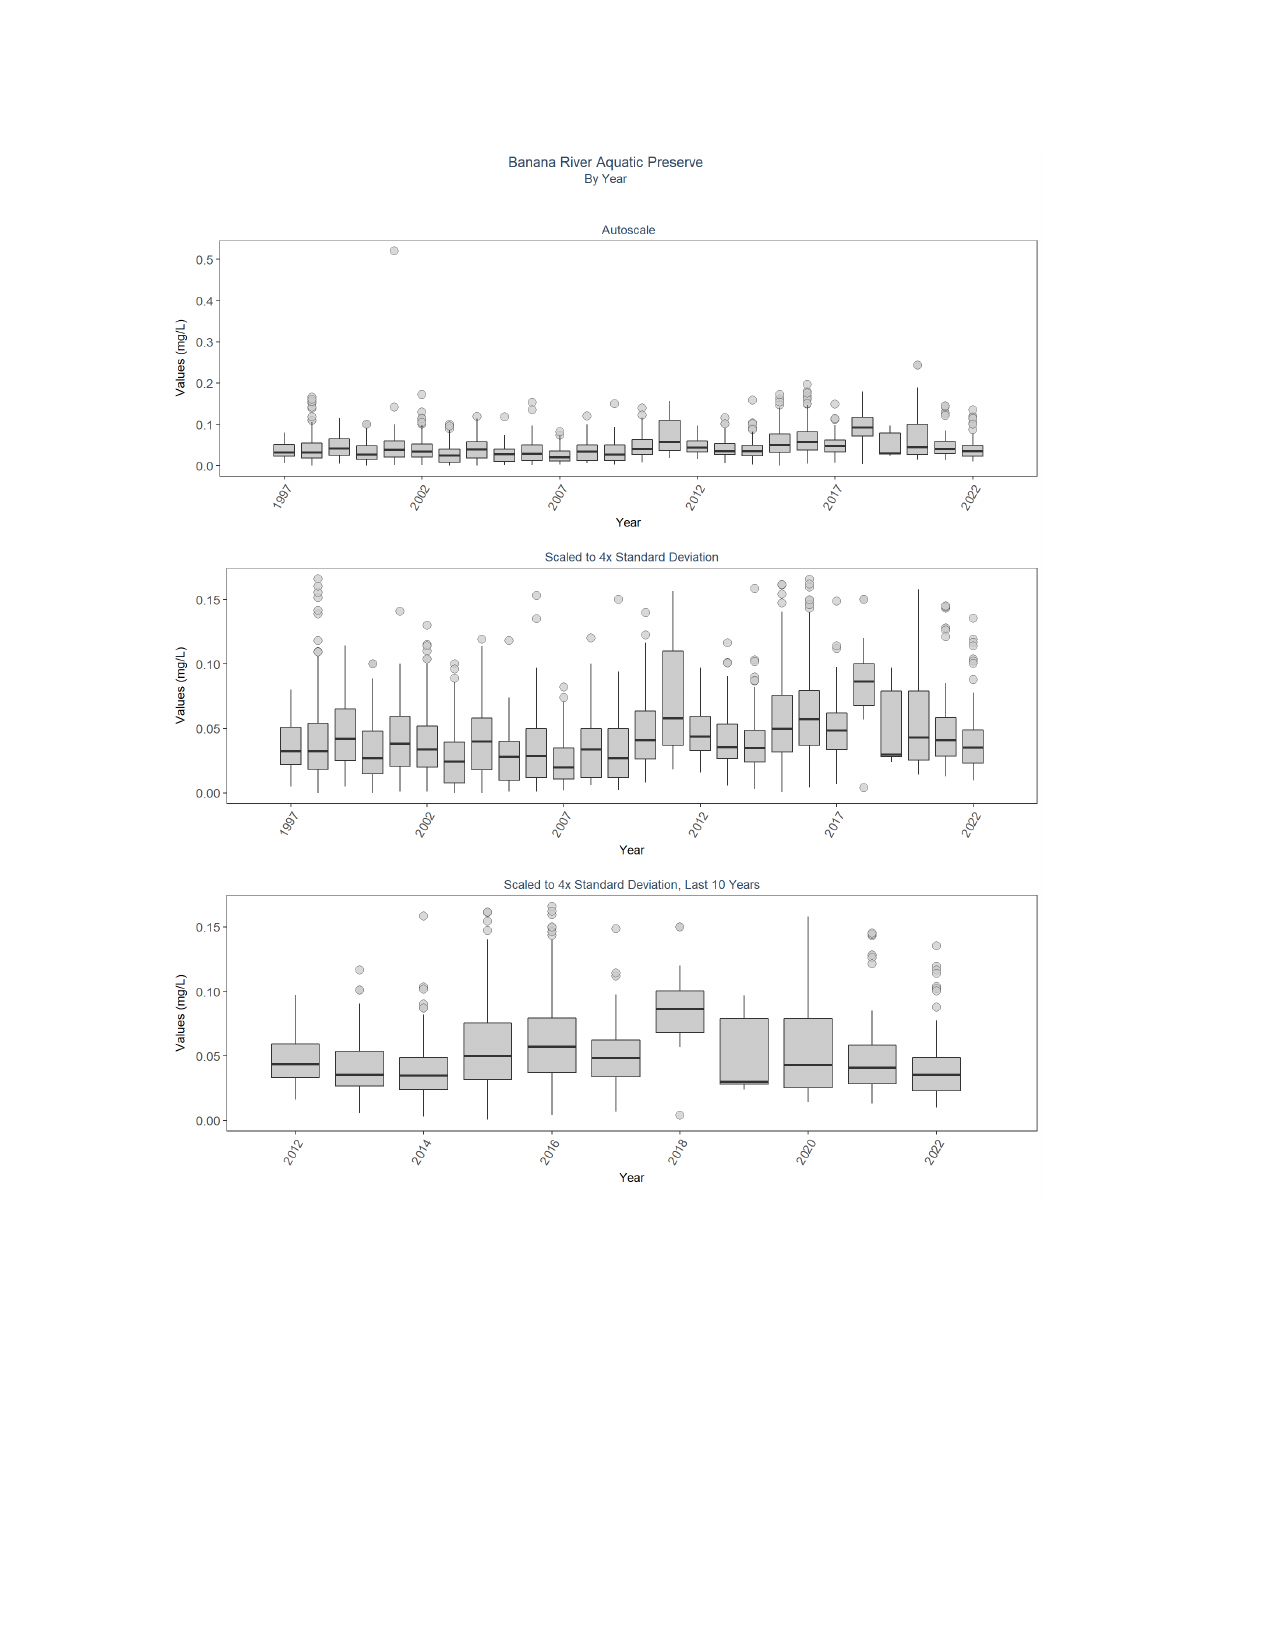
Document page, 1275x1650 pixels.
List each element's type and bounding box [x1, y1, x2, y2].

picture [168, 150, 1044, 1200]
